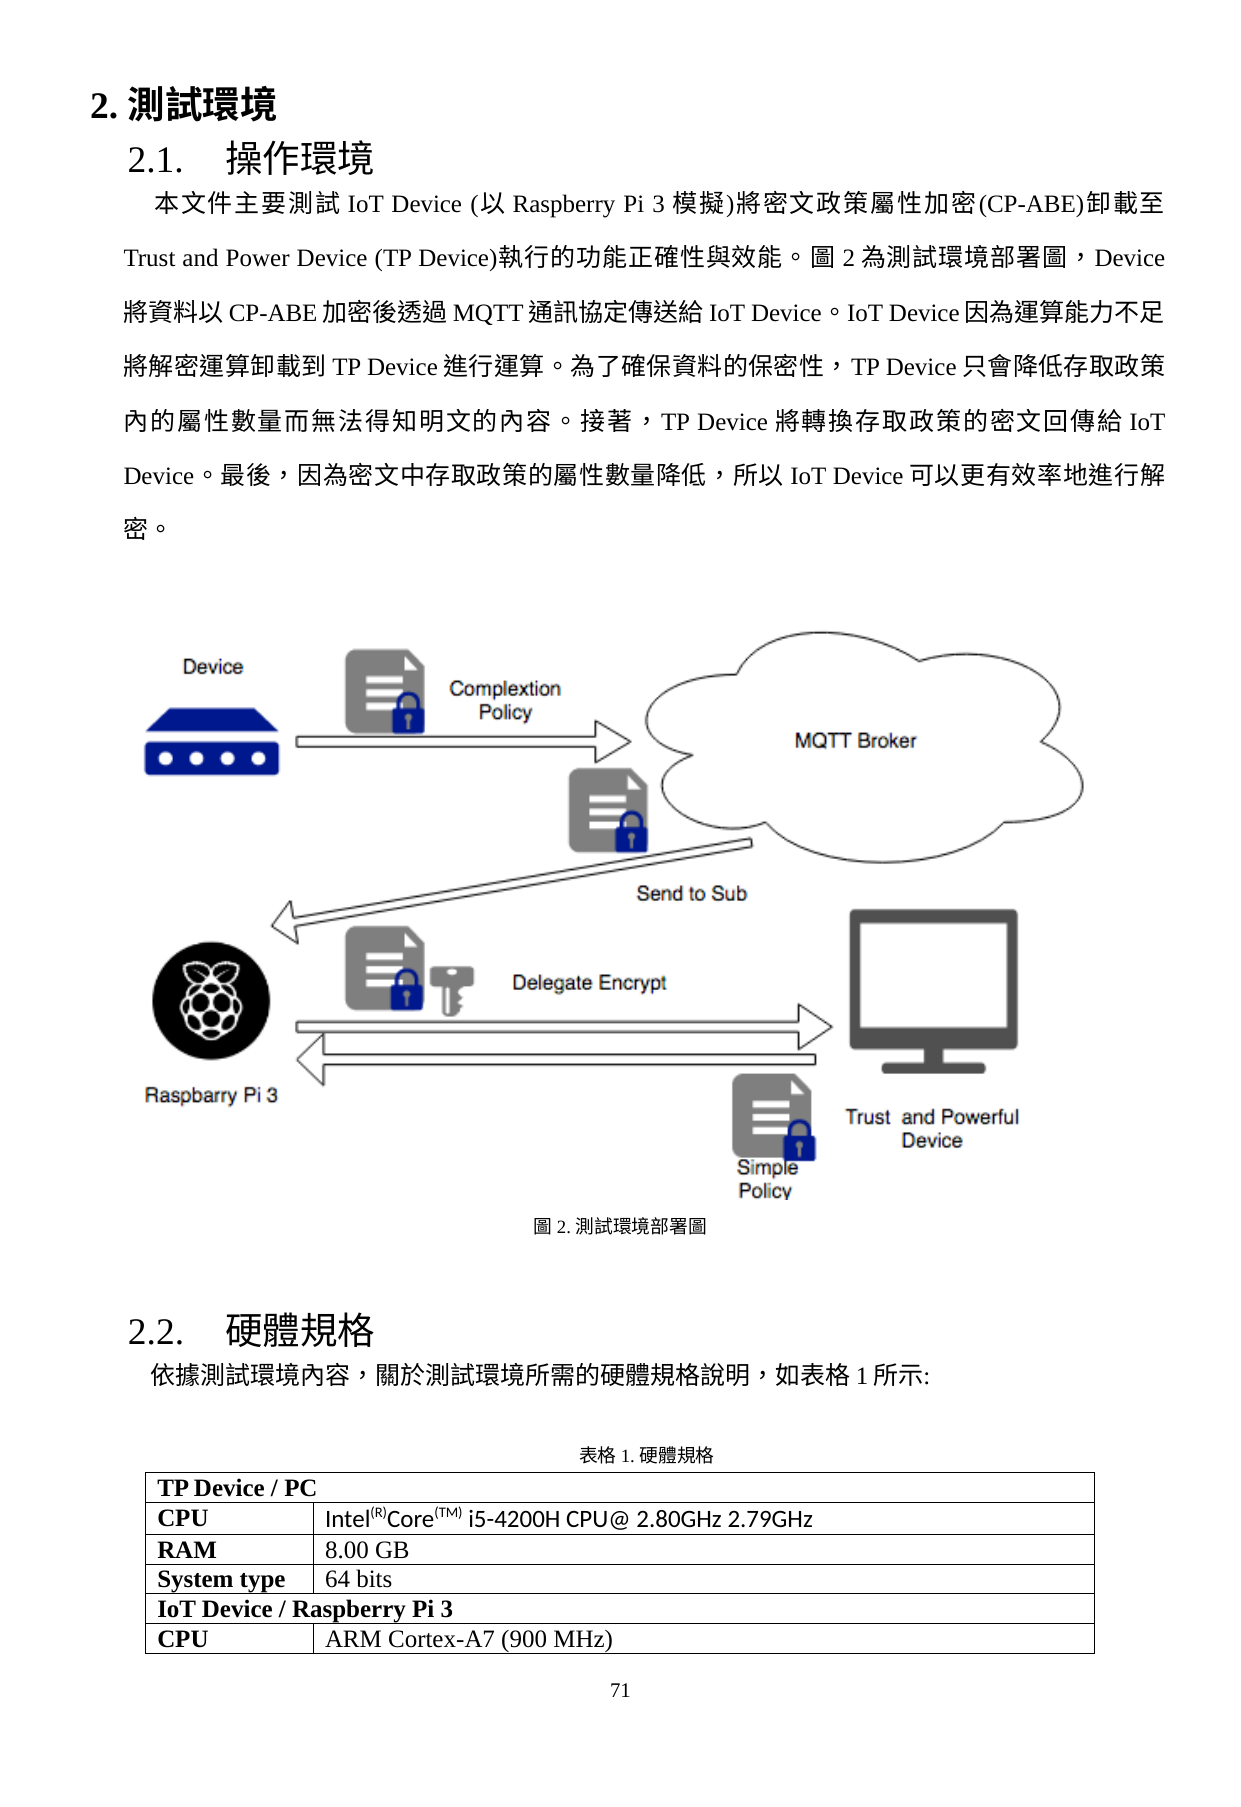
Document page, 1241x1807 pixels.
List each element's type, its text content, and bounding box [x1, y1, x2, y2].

text 表格 1. 硬體規格 [75, 1441, 1165, 1468]
table_cell System type [146, 1565, 313, 1593]
table_cell ARM Cortex-A7 (900 MHz) [314, 1624, 1094, 1653]
list 硬體規格 [128, 1301, 1165, 1355]
table_cell RAM [146, 1535, 313, 1563]
table_cell 8.00 GB [314, 1535, 1094, 1563]
table_header TP Device / PC [146, 1473, 1094, 1502]
table_cell Intel(R)Core(TM) i5-4200H CPU@ 2.80GHz 2.79GHz [314, 1503, 1094, 1534]
table_cell 64 bits [314, 1565, 1094, 1593]
table_cell CPU [146, 1503, 313, 1534]
text 本文件主要測試IoT Device (以Raspberry Pi 3模擬)將密文政策屬性加密(CP-ABE)卸載至Trust and Power Device (TP Device)執行的功能正確性與效能。為測試環境部署圖，Device將資料以CP-ABE加密後透過MQTT通訊協定傳送給IoT Device。IoT Device因為運算能力不足將解密運算卸載到TP Device進行運算。為了確保資料的保密性，TP Device只會降低存取政策內的屬性數量而無法得知明文的內容。接著，TP Device將轉換存取政策的密文回傳給IoT Device。最後，因為密文中存取政策的屬性數量降低，所以IoT Device可以更有效率地進行解密。 [123, 183, 1165, 546]
text 圖 2. 測試環境部署圖 [75, 1212, 1165, 1239]
picture [137, 607, 1104, 1200]
list 測試環境 [90, 75, 1165, 129]
list 操作環境 [127, 129, 1165, 183]
table_cell CPU [146, 1624, 313, 1653]
list 依據測試環境內容，關於測試環境所需的硬體規格說明，如表格 1所示: [127, 1355, 1165, 1391]
table_cell IoT Device / Raspberry Pi 3 [146, 1594, 1094, 1623]
